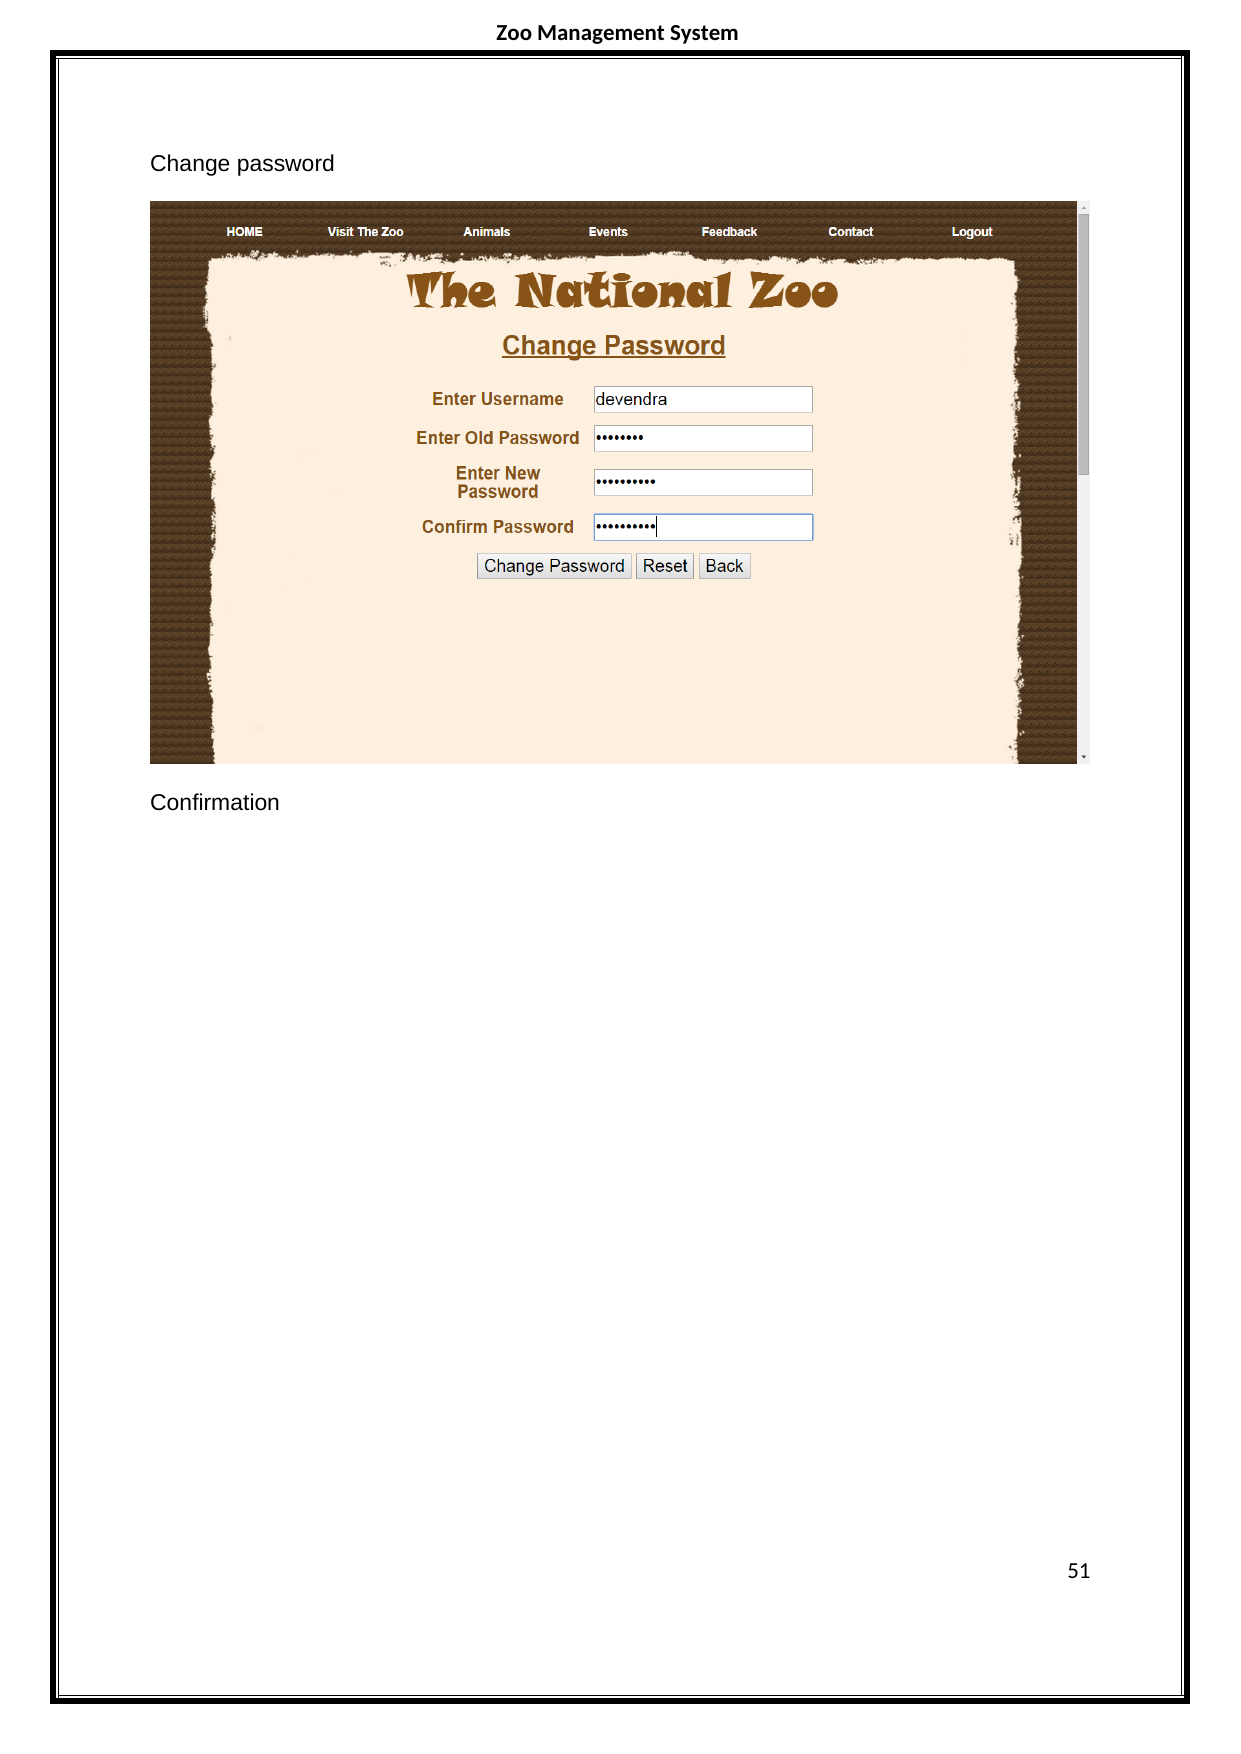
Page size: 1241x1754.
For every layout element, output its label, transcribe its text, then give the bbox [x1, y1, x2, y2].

text Change password [150, 150, 1090, 176]
picture [150, 201, 1090, 764]
text Confirmation [150, 788, 1090, 815]
